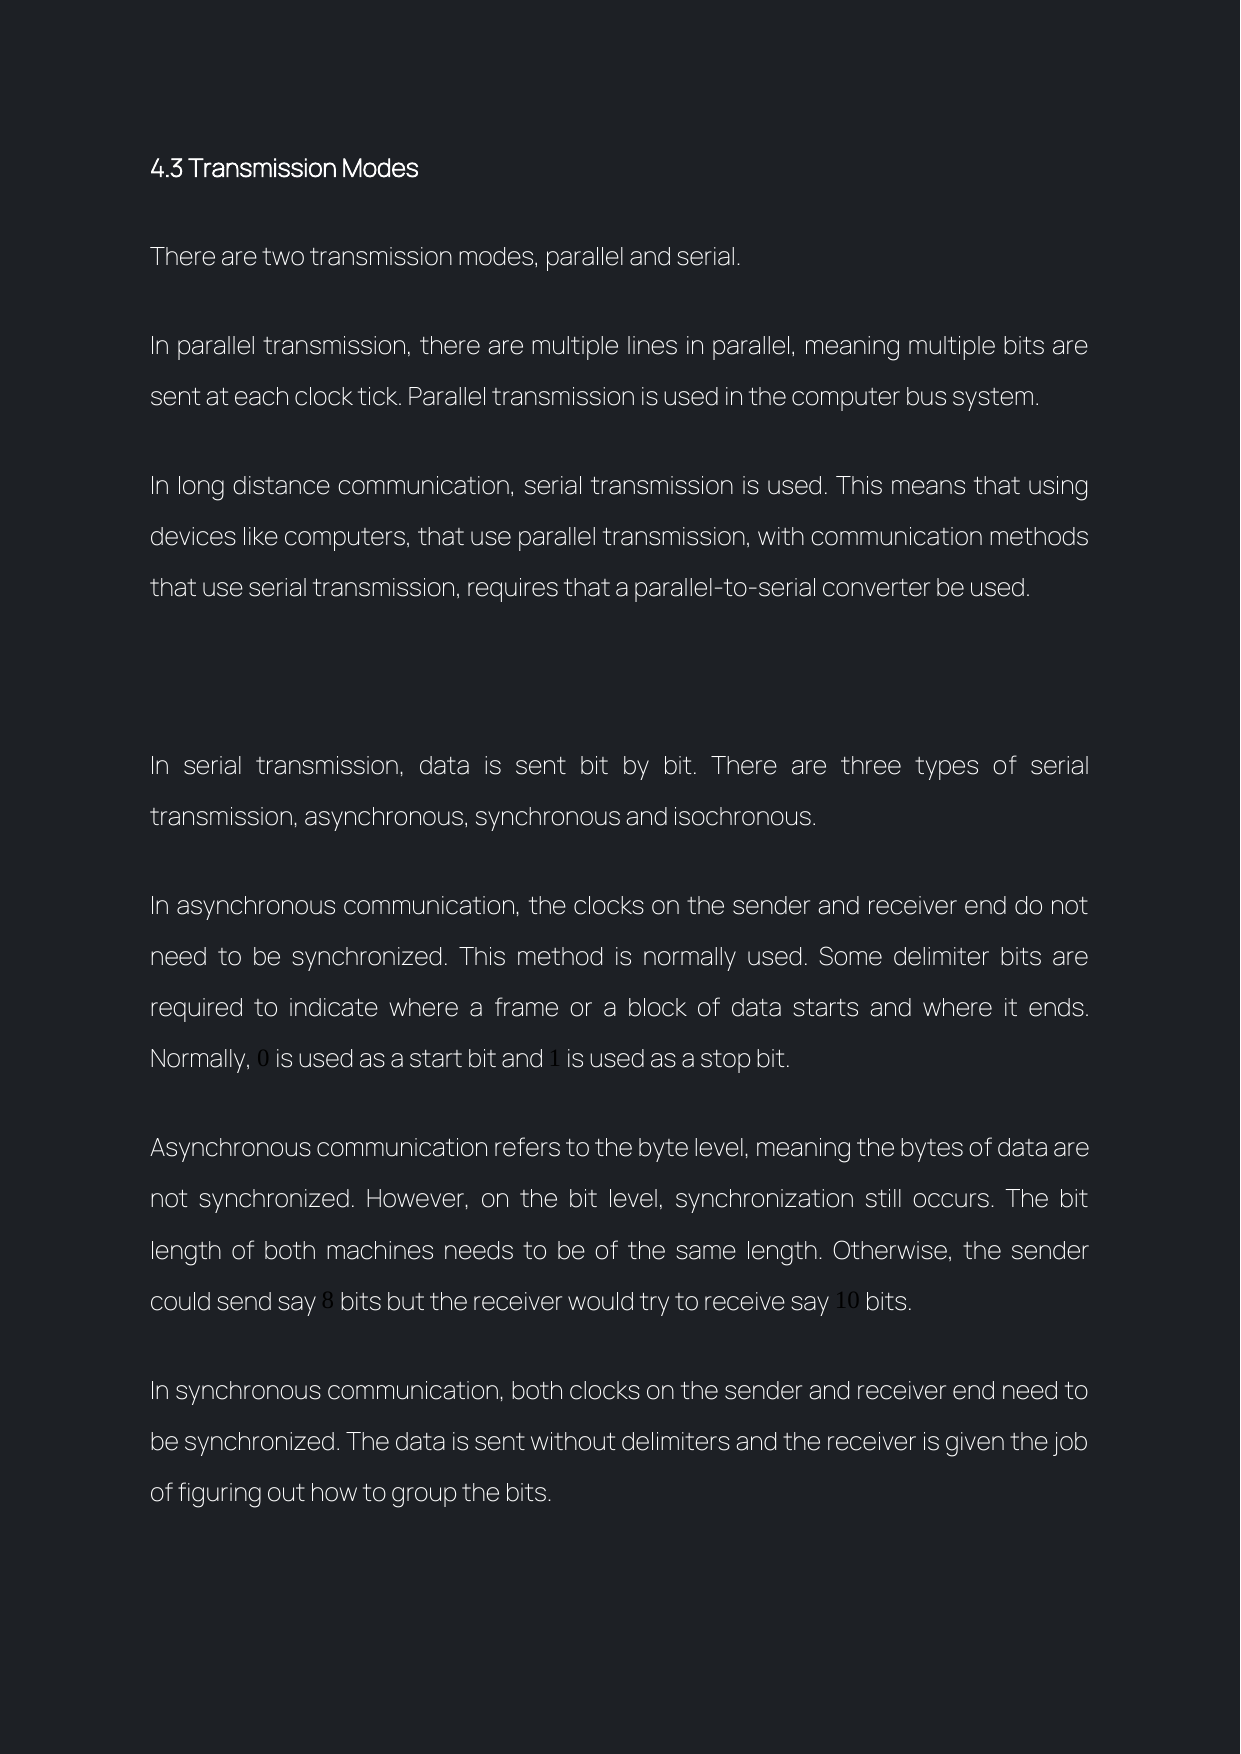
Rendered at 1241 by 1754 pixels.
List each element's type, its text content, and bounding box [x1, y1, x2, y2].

text In parallel transmission, there are multiple lines in parallel, meaning multiple bits are sent at each clock tick. Parallel transmission is used in the computer bus system. [150, 327, 1090, 413]
text In long distance communication, serial transmission is used. This means that using devices like computers, that use parallel transmission, with communication methods that use serial transmission, requires that a parallel-to-serial converter be used. [150, 467, 1090, 604]
text There are two transmission modes, parallel and serial. [150, 239, 1090, 273]
text In asynchronous communication, the clocks on the sender and receiver end do not need to be synchronized. This method is normally used. Some delimiter bits are required to indicate where a frame or a block of data starts and where it ends. Normally, is used as a start bit and is used as a stop bit. [150, 887, 1090, 1075]
subtitle 4.3 Transmission Modes [150, 150, 1090, 184]
text In synchronous communication, both clocks on the sender and receiver end need to be synchronized. The data is sent without delimiters and the receiver is given the job of figuring out how to group the bits. [150, 1372, 1090, 1509]
text In serial transmission, data is sent bit by bit. There are three types of serial transmission, asynchronous, synchronous and isochronous. [150, 747, 1090, 833]
text Asynchronous communication refers to the byte level, meaning the bytes of data are not synchronized. However, on the bit level, synchronization still occurs. The bit length of both machines needs to be of the same length. Otherwise, the sender could send say bits but the receiver would try to receive say bits. [150, 1130, 1090, 1318]
